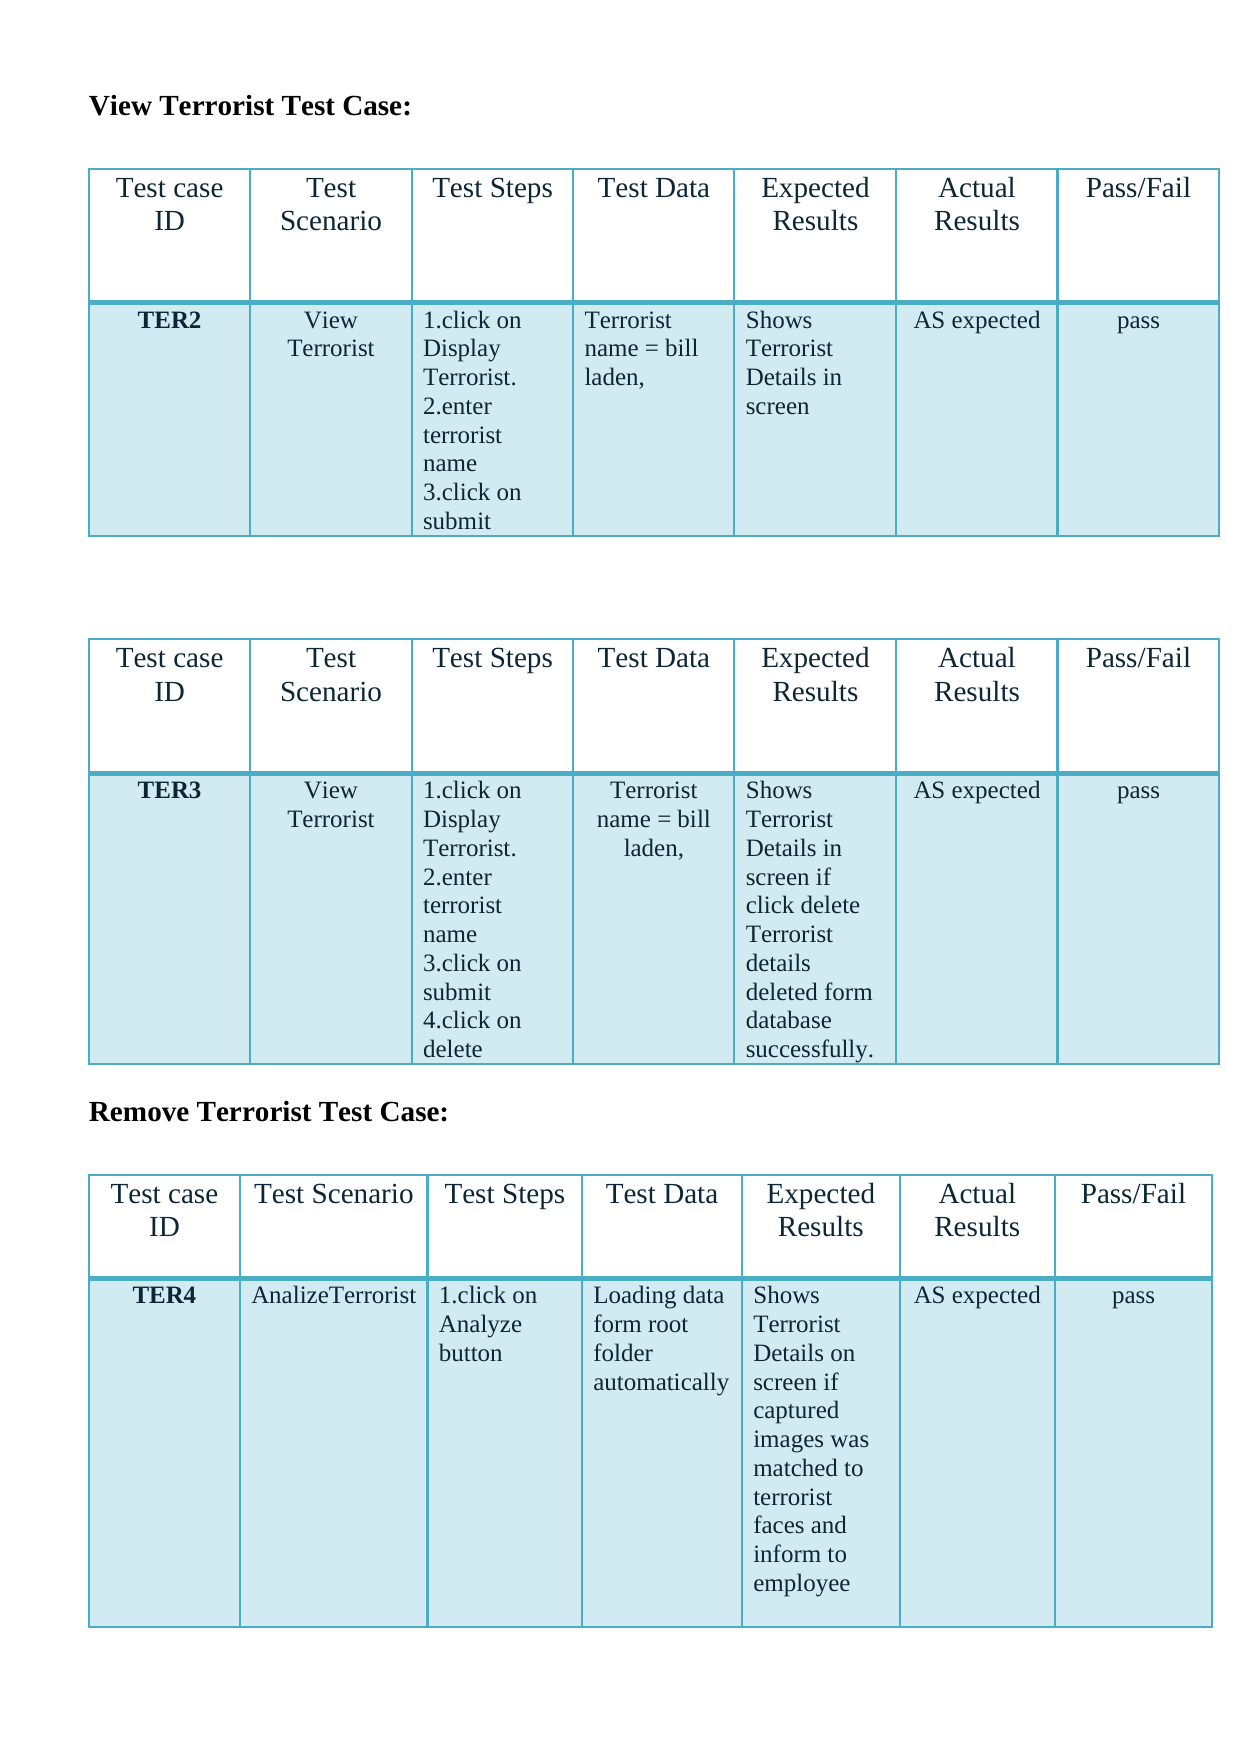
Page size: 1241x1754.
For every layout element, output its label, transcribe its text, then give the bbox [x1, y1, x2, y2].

table_cell Loading data form root folder automatically [583, 1281, 741, 1626]
table_header Expected Results [743, 1176, 899, 1276]
table_header Test case ID [90, 1176, 239, 1276]
table_cell AnalizeTerrorist [241, 1281, 426, 1626]
table_header Pass/Fail [1056, 1176, 1211, 1276]
table_header Expected Results [735, 640, 895, 771]
table_cell Terrorist name = bill laden, [574, 776, 733, 1063]
table_cell pass [1059, 305, 1218, 535]
table_cell Shows Terrorist Details in screen if click delete Terrorist details deleted form database successfully. [735, 776, 895, 1063]
table_cell Terrorist name = bill laden, [574, 305, 733, 535]
table_header Test Data [574, 170, 733, 300]
table_cell View Terrorist [251, 305, 411, 535]
table_cell 1.click on Display Terrorist. 2.enter terrorist name 3.click on submit 4.click on delete [413, 776, 572, 1063]
table_cell View Terrorist [251, 776, 411, 1063]
table_header Actual Results [897, 170, 1056, 300]
table_header Test Steps [413, 640, 572, 771]
table_cell TER2 [90, 305, 249, 535]
table_cell AS expected [897, 776, 1056, 1063]
table_header Test Scenario [241, 1176, 426, 1276]
table_header Test Data [583, 1176, 741, 1276]
table_cell Shows Terrorist Details in screen [735, 305, 895, 535]
table_cell TER4 [90, 1281, 239, 1626]
table_cell AS expected [897, 305, 1056, 535]
table_header Test Steps [413, 170, 572, 300]
table_cell TER3 [90, 776, 249, 1063]
table_header Test case ID [90, 640, 249, 771]
table_header Expected Results [735, 170, 895, 300]
table_cell Shows Terrorist Details on screen if captured images was matched to terrorist faces and inform to employee [743, 1281, 899, 1626]
table_header Test case ID [90, 170, 249, 300]
table_cell pass [1056, 1281, 1211, 1626]
table_cell 1.click on Analyze button [429, 1281, 581, 1626]
table_header Test Steps [429, 1176, 581, 1276]
text View Terrorist Test Case: [89, 88, 1181, 122]
table_header Pass/Fail [1059, 170, 1218, 300]
text Remove Terrorist Test Case: [89, 1094, 1181, 1128]
table_cell pass [1059, 776, 1218, 1063]
table_header Test Scenario [251, 170, 411, 300]
table_header Test Scenario [251, 640, 411, 771]
table_header Actual Results [897, 640, 1056, 771]
table_cell AS expected [901, 1281, 1054, 1626]
table_header Actual Results [901, 1176, 1054, 1276]
table_header Pass/Fail [1059, 640, 1218, 771]
table_cell 1.click on Display Terrorist. 2.enter terrorist name 3.click on submit [413, 305, 572, 535]
table_header Test Data [574, 640, 733, 771]
